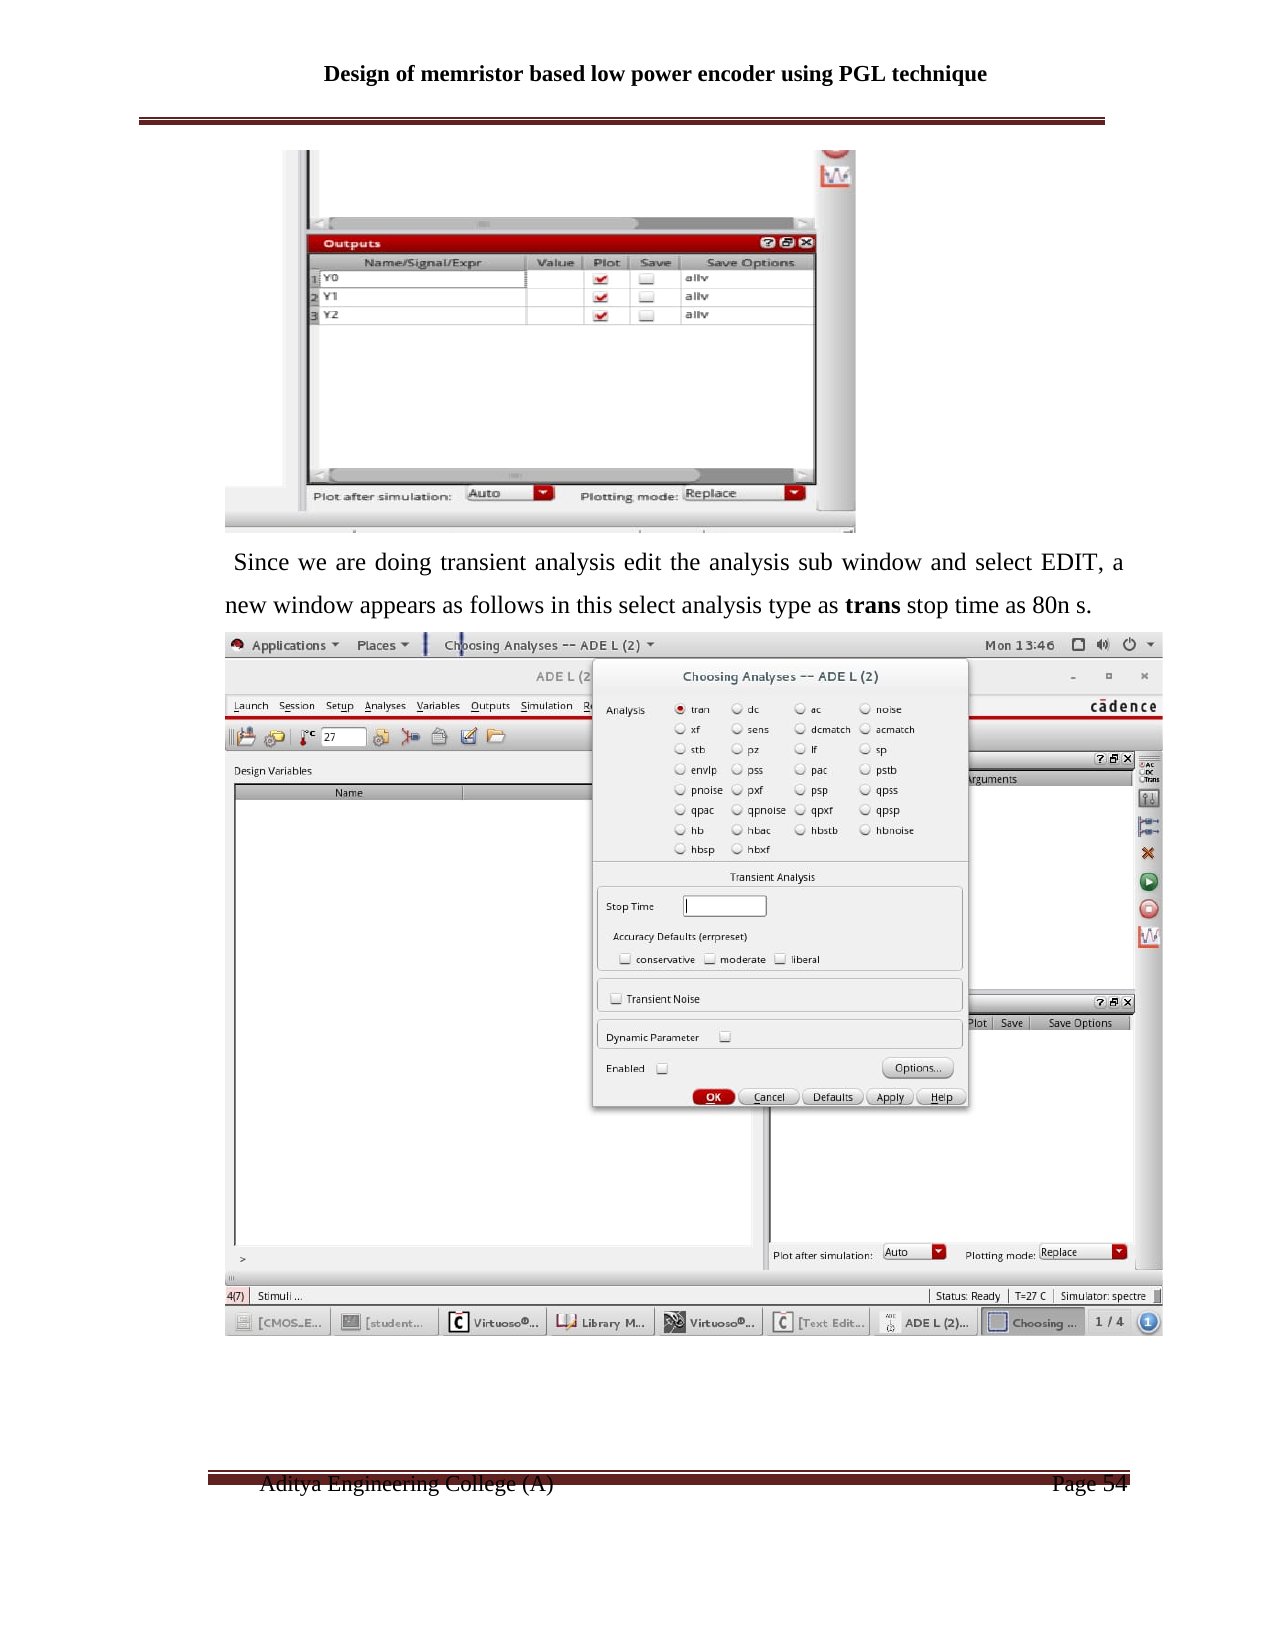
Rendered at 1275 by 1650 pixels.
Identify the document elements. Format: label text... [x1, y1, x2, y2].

picture [225, 632, 1163, 1336]
list Since we are doing transient analysis edit the analysis sub window and select EDIT, a new window appears as follows in this select analysis type as trans stop time as 80n s. [225, 547, 1125, 618]
picture [225, 150, 856, 533]
